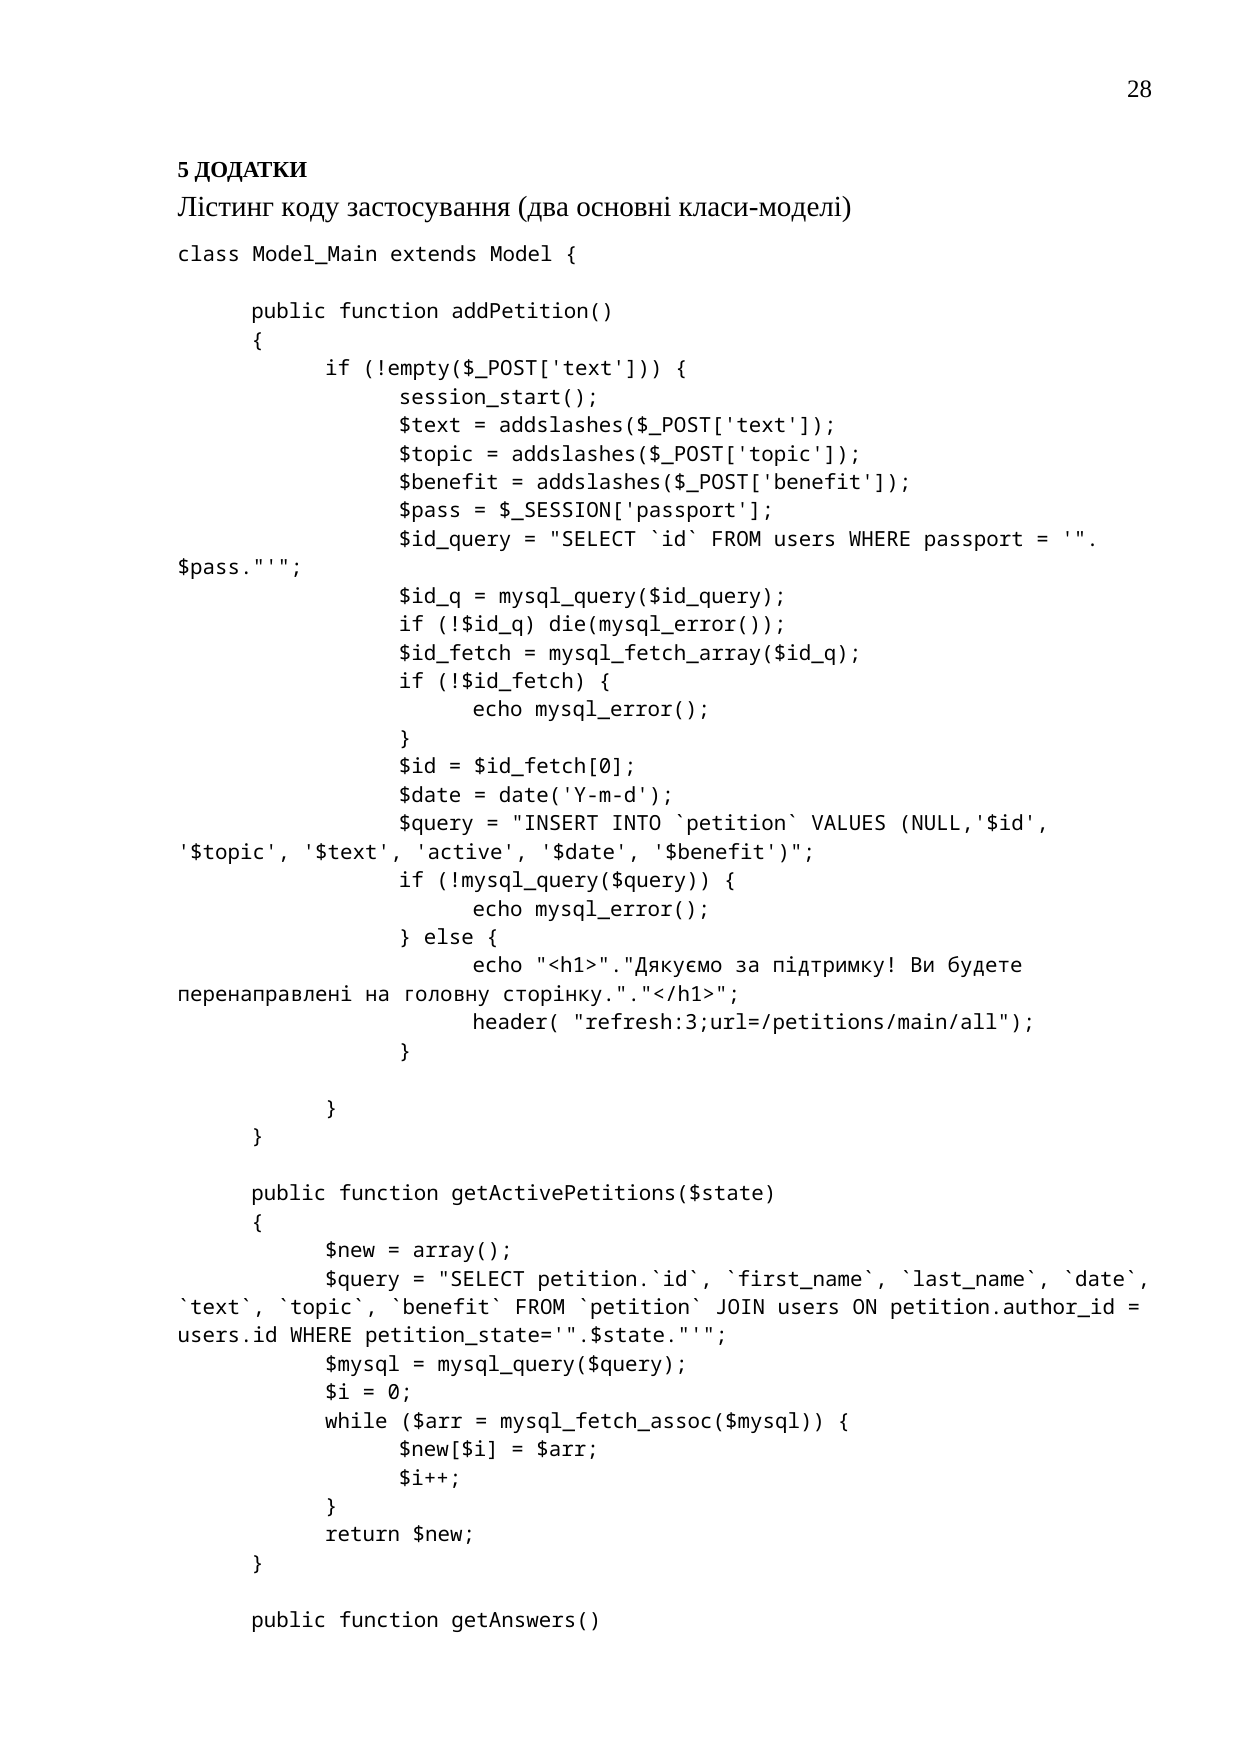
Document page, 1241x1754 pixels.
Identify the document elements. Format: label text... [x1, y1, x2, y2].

text if (!empty($_POST['text'])) { [177, 353, 1152, 382]
text $new[$i] = $arr; [177, 1434, 1152, 1463]
text session_start(); [177, 382, 1152, 410]
text $mysql = mysql_query($query); [177, 1349, 1152, 1377]
text $new = array(); [177, 1235, 1152, 1264]
text } [177, 1548, 1152, 1576]
text header( "refresh:3;url=/petitions/main/all"); [177, 1007, 1152, 1036]
text Лістинг коду застосування (два основні класи-моделі) [177, 189, 1152, 222]
text } [177, 723, 1152, 751]
text $i++; [177, 1463, 1152, 1491]
subtitle 5 ДОДАТКИ [177, 156, 1152, 183]
text public function getAnswers() [177, 1605, 1152, 1633]
text class Model_Main extends Model { [177, 239, 1152, 268]
text $pass = $_SESSION['passport']; [177, 496, 1152, 524]
text $id = $id_fetch[0]; [177, 751, 1152, 780]
text public function getActivePetitions($state) [177, 1178, 1152, 1207]
text return $new; [177, 1519, 1152, 1548]
text { [177, 325, 1152, 353]
text $date = date('Y-m-d'); [177, 780, 1152, 808]
text echo "<h1>"."Дякуємо за підтримку! Ви будете перенаправлені на головну сторінку."."</h1>"; [177, 951, 1152, 1007]
text $benefit = addslashes($_POST['benefit']); [177, 467, 1152, 496]
text } [177, 1121, 1152, 1150]
text } [177, 1093, 1152, 1121]
text $text = addslashes($_POST['text']); [177, 410, 1152, 439]
text } [177, 1491, 1152, 1519]
text if (!$id_fetch) { [177, 666, 1152, 694]
text echo mysql_error(); [177, 894, 1152, 922]
text $query = "INSERT INTO `petition` VALUES (NULL,'$id', '$topic', '$text', 'active', '$date', '$benefit')"; [177, 808, 1152, 865]
text $topic = addslashes($_POST['topic']); [177, 439, 1152, 467]
text echo mysql_error(); [177, 694, 1152, 723]
text if (!$id_q) die(mysql_error()); [177, 609, 1152, 638]
text $query = "SELECT petition.`id`, `first_name`, `last_name`, `date`, `text`, `topic`, `benefit` FROM `petition` JOIN users ON petition.author_id = users.id WHERE petition_state='".$state."'"; [177, 1264, 1152, 1349]
text { [177, 1207, 1152, 1235]
text $id_fetch = mysql_fetch_array($id_q); [177, 638, 1152, 666]
text } [177, 1036, 1152, 1064]
text $i = 0; [177, 1377, 1152, 1406]
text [177, 1406, 1152, 1434]
text } else { [177, 922, 1152, 951]
text public function addPetition() [177, 296, 1152, 325]
text $id_query = "SELECT `id` FROM users WHERE passport = '".$pass."'"; [177, 524, 1152, 581]
text $id_q = mysql_query($id_query); [177, 581, 1152, 609]
text if (!mysql_query($query)) { [177, 865, 1152, 894]
